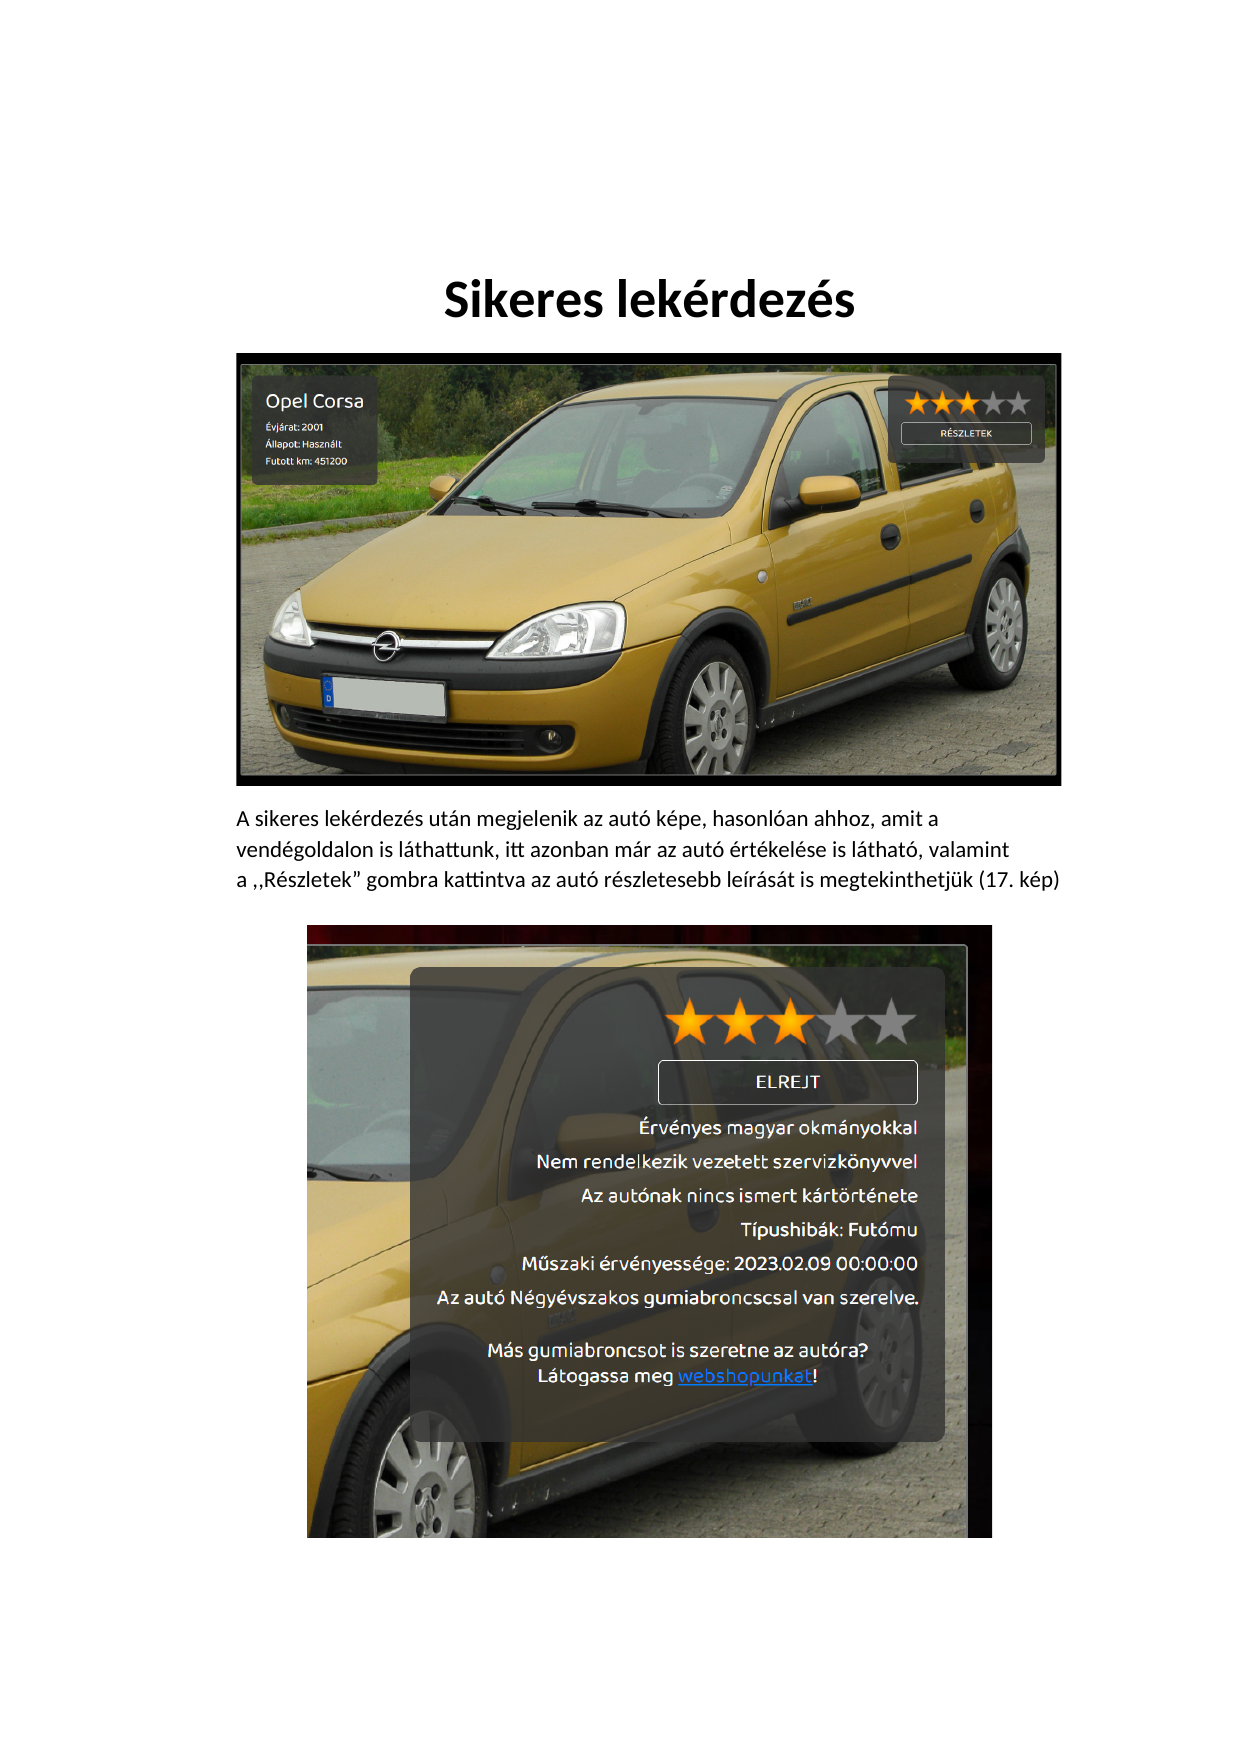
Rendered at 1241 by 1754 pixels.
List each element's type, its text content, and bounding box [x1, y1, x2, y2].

picture [307, 925, 993, 1538]
picture [236, 353, 1062, 786]
text Sikeres lekérdezés [236, 265, 1063, 331]
text A sikeres lekérdezés után megjelenik az autó képe, hasonlóan ahhoz, amit a vendégoldalon is láthattunk, itt azonban már az autó értékelése is látható, valamint a ,,Részletek” gombra kattintva az autó részletesebb leírását is megtekinthetjük (17. kép) [236, 804, 1063, 923]
